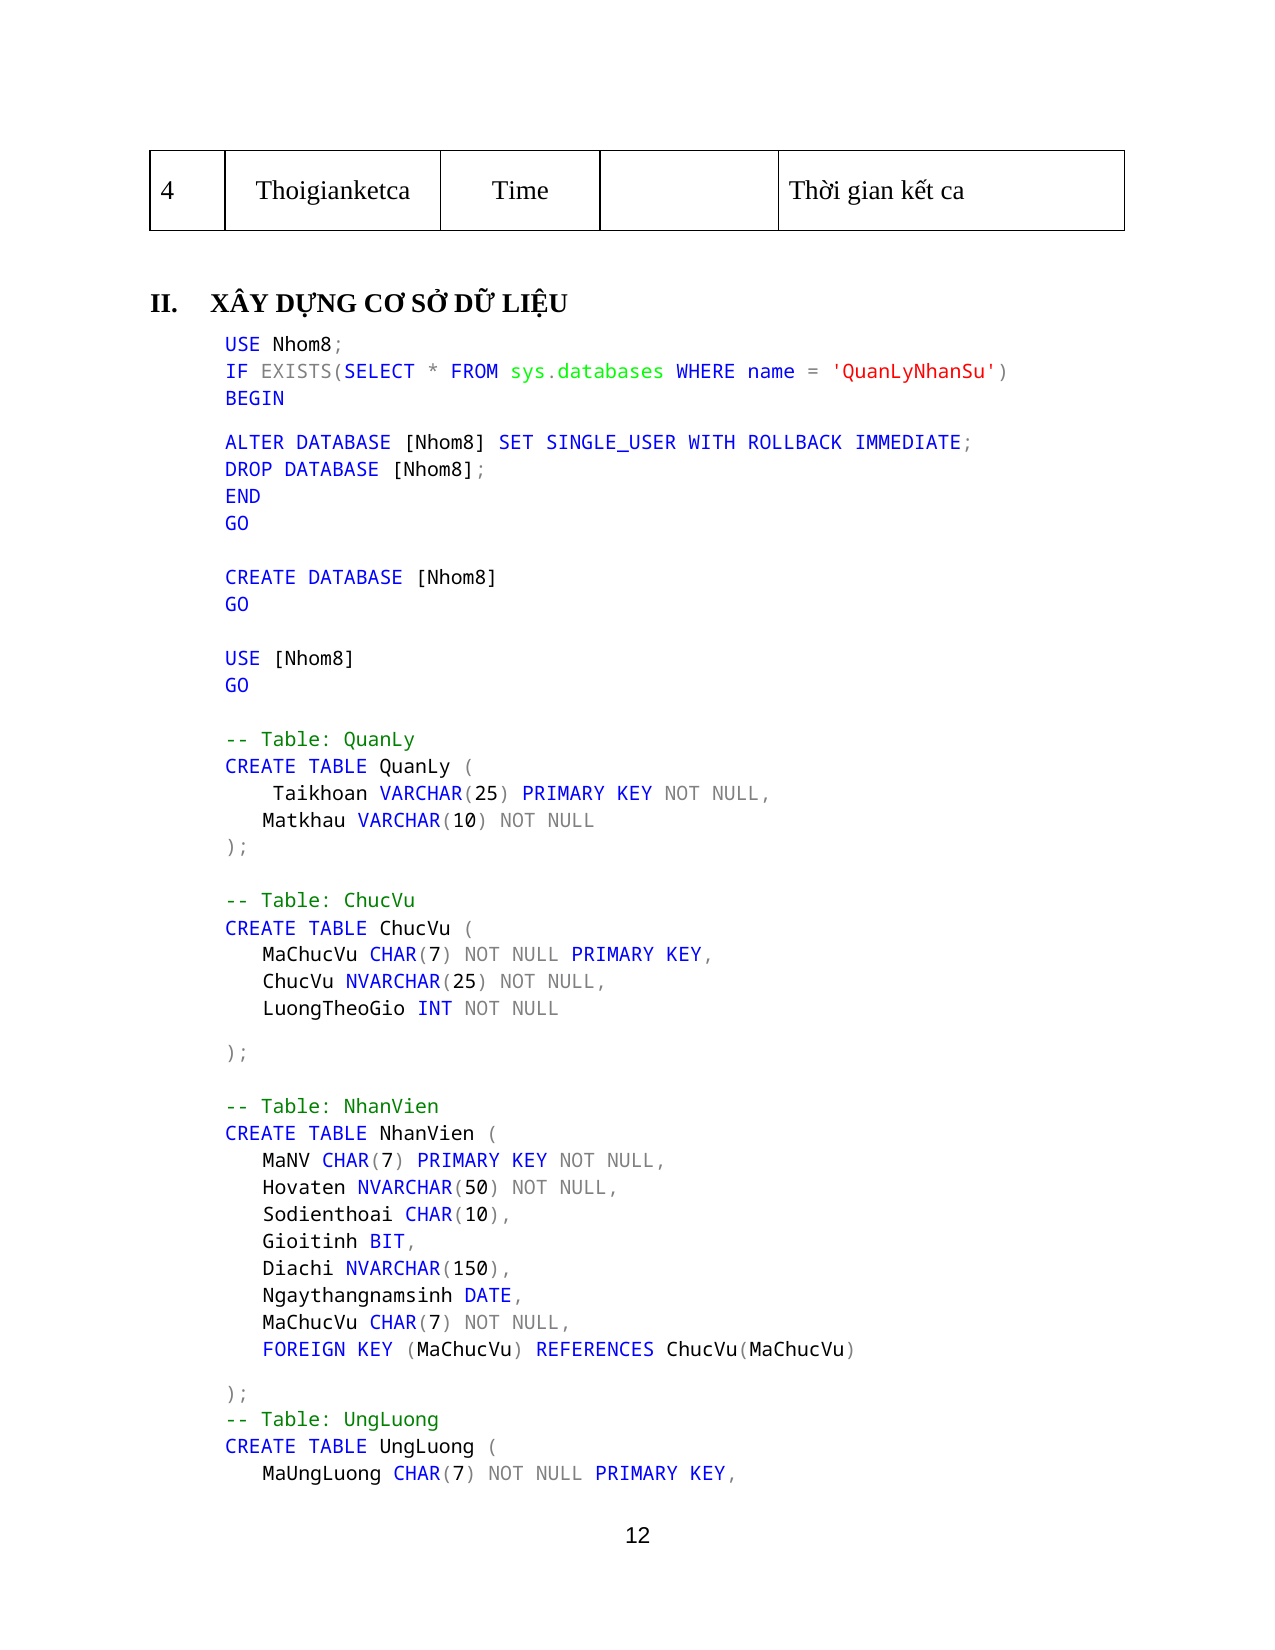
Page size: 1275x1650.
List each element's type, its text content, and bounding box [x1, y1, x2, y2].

table_cell [601, 151, 778, 230]
list FOREIGN KEY (MaChucVu) REFERENCES ChucVu(MaChucVu) [262, 1335, 1125, 1362]
list Gioitinh BIT, [262, 1227, 1125, 1254]
text CREATE TABLE QuanLy ( [150, 752, 1125, 779]
list MaChucVu CHAR(7) NOT NULL, [262, 1308, 1125, 1335]
list Ngaythangnamsinh DATE, [262, 1281, 1125, 1308]
text ALTER DATABASE [Nhom8] SET SINGLE_USER WITH ROLLBACK IMMEDIATE; [150, 428, 1125, 455]
list Diachi NVARCHAR(150), [262, 1254, 1125, 1281]
text MaNV CHAR(7) PRIMARY KEY NOT NULL, [187, 1146, 1125, 1173]
text DROP DATABASE [Nhom8]; [150, 455, 1125, 482]
text -- Table: NhanVien [150, 1092, 1125, 1119]
text MaChucVu CHAR(7) NOT NULL PRIMARY KEY, [187, 941, 1125, 968]
text -- Table: UngLuong [150, 1406, 1125, 1433]
text GO [150, 671, 1125, 698]
text ); [150, 833, 1125, 860]
text GO [150, 590, 1125, 617]
table_cell Thoigianketca [226, 151, 440, 230]
text USE Nhom8; [187, 331, 1125, 357]
list Sodienthoai CHAR(10), [262, 1200, 1125, 1227]
text CREATE DATABASE [Nhom8] [150, 563, 1125, 590]
text Matkhau VARCHAR(10) NOT NULL [187, 806, 1125, 833]
text USE [Nhom8] [150, 644, 1125, 671]
table_cell Time [441, 151, 599, 230]
list Hovaten NVARCHAR(50) NOT NULL, [262, 1173, 1125, 1200]
list BEGIN [225, 384, 1125, 411]
text ); [150, 1038, 1125, 1065]
text CREATE TABLE UngLuong ( [150, 1433, 1125, 1460]
text -- Table: QuanLy [150, 725, 1125, 752]
list MaUngLuong CHAR(7) NOT NULL PRIMARY KEY, [262, 1460, 1125, 1487]
table_cell 4 [151, 151, 224, 230]
text CREATE TABLE NhanVien ( [150, 1119, 1125, 1146]
text ); [150, 1379, 1125, 1406]
list LuongTheoGio INT NOT NULL [262, 995, 1125, 1022]
text GO [150, 509, 1125, 536]
list ChucVu NVARCHAR(25) NOT NULL, [262, 968, 1125, 995]
text END [150, 482, 1125, 509]
text CREATE TABLE ChucVu ( [150, 914, 1125, 941]
text Taikhoan VARCHAR(25) PRIMARY KEY NOT NULL, [150, 779, 1125, 806]
text -- Table: ChucVu [150, 887, 1125, 914]
list XÂY DỰNG CƠ SỞ DỮ LIỆU [150, 287, 1125, 318]
table_cell Thời gian kết ca [779, 151, 1124, 230]
text IF EXISTS(SELECT * FROM sys.databases WHERE name = 'QuanLyNhanSu') [150, 357, 1125, 384]
